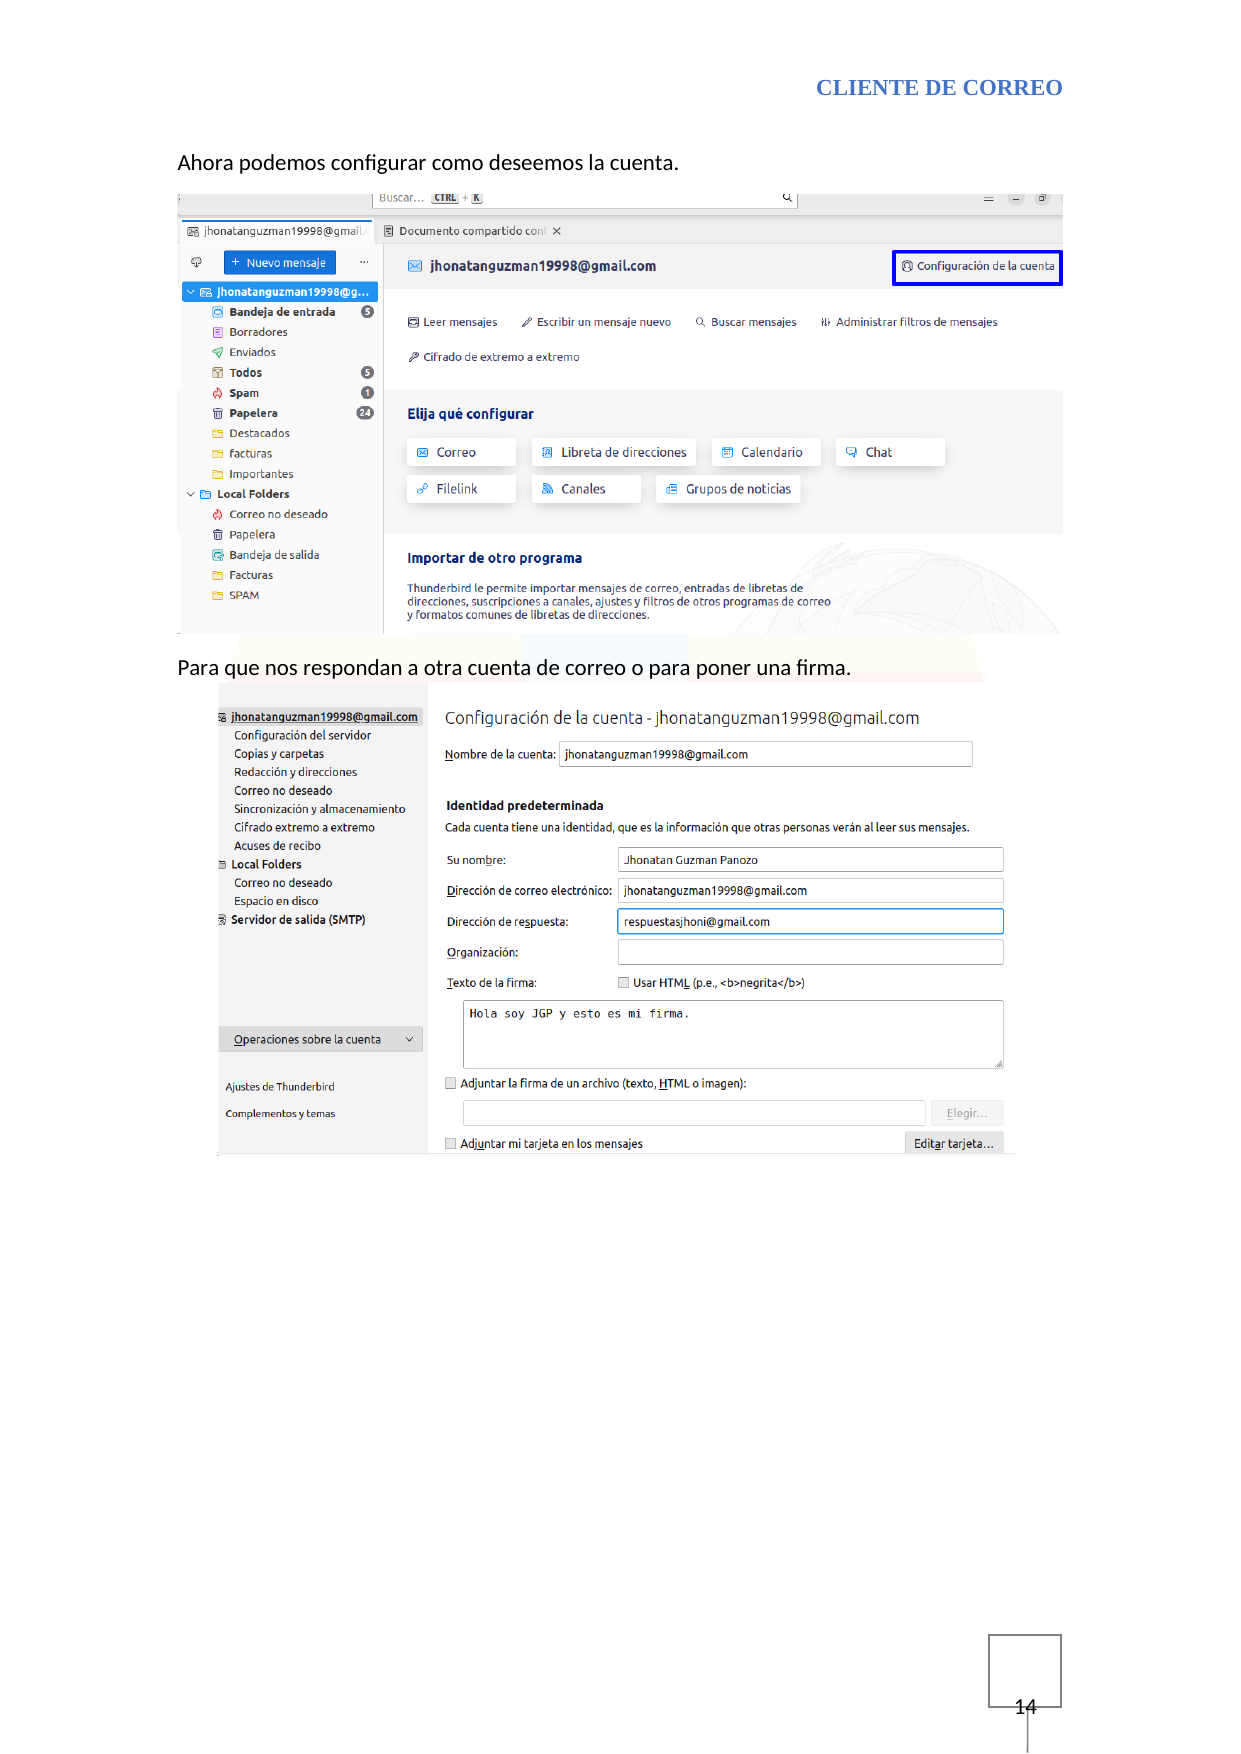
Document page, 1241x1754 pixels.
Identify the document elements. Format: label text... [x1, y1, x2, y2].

text Para que nos respondan a otra cuenta de correo o para poner una firma. [177, 653, 1063, 681]
text Ahora podemos configurar como deseemos la cuenta. [177, 148, 1063, 176]
picture [177, 194, 1063, 653]
picture [177, 681, 1027, 1189]
